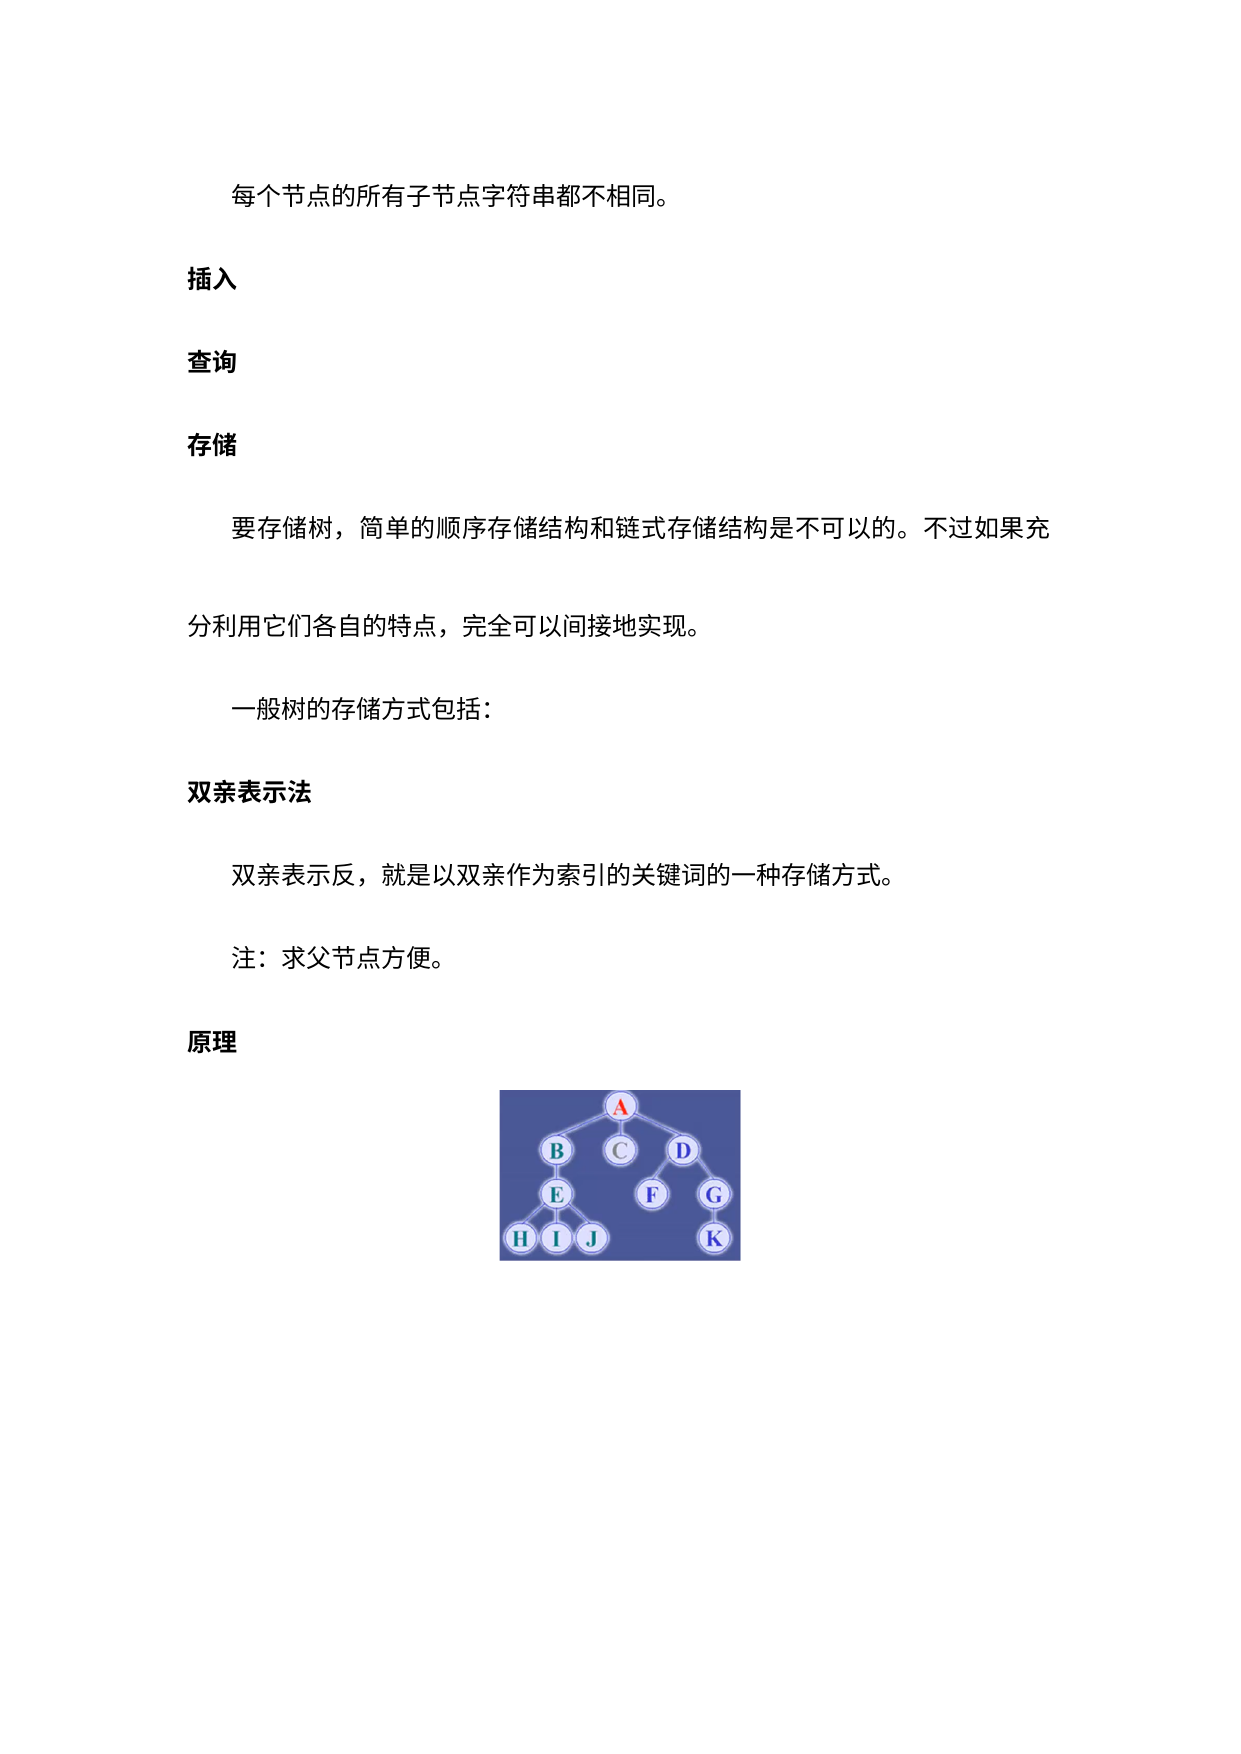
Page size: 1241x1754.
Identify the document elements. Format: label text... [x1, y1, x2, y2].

text 一般树的存储方式包括： [187, 675, 1053, 740]
subtitle 双亲表示法 [187, 758, 1053, 823]
text 注：求父节点方便。 [187, 924, 1053, 989]
subtitle 原理 [187, 1008, 1053, 1073]
text 要存储树，简单的顺序存储结构和链式存储结构是不可以的。不过如果充分利用它们各自的特点，完全可以间接地实现。 [187, 494, 1053, 657]
subtitle 存储 [187, 411, 1053, 476]
subtitle 查询 [187, 328, 1053, 393]
text 每个节点的所有子节点字符串都不相同。 [187, 162, 1053, 227]
text 双亲表示反，就是以双亲作为索引的关键词的一种存储方式。 [187, 841, 1053, 906]
subtitle 插入 [187, 245, 1053, 310]
picture [499, 1090, 741, 1261]
